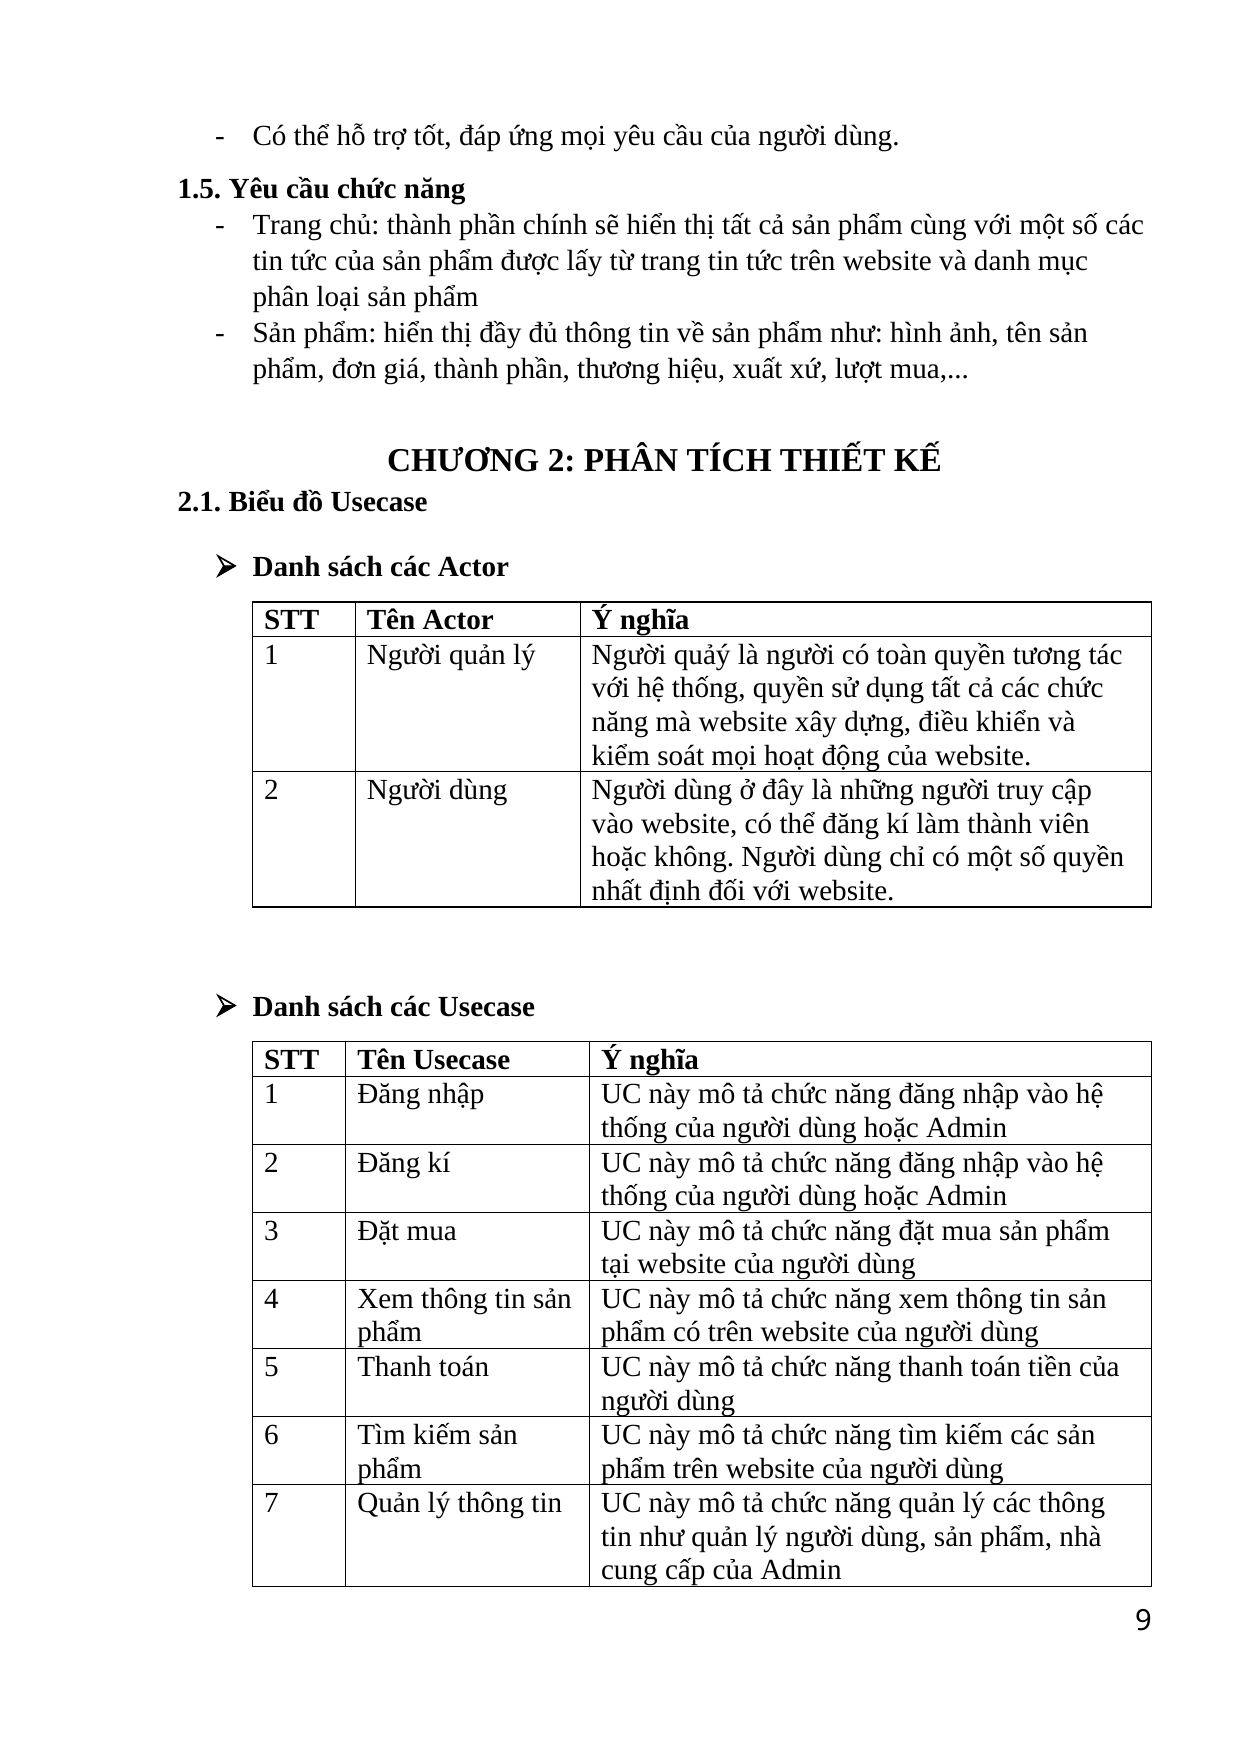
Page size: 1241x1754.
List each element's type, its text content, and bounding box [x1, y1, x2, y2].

table_cell UC này mô tả chức năng đăng nhập vào hệ thống của người dùng hoặc Admin [590, 1145, 1151, 1212]
table_cell 2 [253, 772, 355, 906]
table_cell UC này mô tả chức năng quản lý các thông tin như quản lý người dùng, sản phẩm, nhà cung cấp của Admin [590, 1485, 1151, 1586]
table_header STT [253, 603, 355, 636]
table_header Ý nghĩa [590, 1042, 1151, 1076]
table_cell Người dùng [356, 772, 580, 906]
table_cell 7 [253, 1485, 345, 1586]
table_cell UC này mô tả chức năng xem thông tin sản phẩm có trên website của người dùng [590, 1281, 1151, 1348]
table_cell 1 [253, 637, 355, 771]
table_cell Quản lý thông tin [346, 1485, 589, 1586]
table_cell 6 [253, 1417, 345, 1484]
table_cell UC này mô tả chức năng đặt mua sản phẩm tại website của người dùng [590, 1213, 1151, 1280]
table_header Tên Usecase [346, 1042, 589, 1076]
table_cell Người quản lý [356, 637, 580, 771]
text 2.1. Biểu đồ Usecase [177, 484, 1152, 517]
table_cell UC này mô tả chức năng tìm kiếm các sản phẩm trên website của người dùng [590, 1417, 1151, 1484]
table_cell 4 [253, 1281, 345, 1348]
list Trang chủ: thành phần chính sẽ hiển thị tất cả sản phẩm cùng với một số các tin tức của sản phẩm được lấy từ trang tin tức trên website và danh mục phân loại sản phẩm [215, 207, 1152, 313]
table_cell Tìm kiếm sản phẩm [346, 1417, 589, 1484]
table_header STT [253, 1042, 345, 1076]
subtitle CHƯƠNG 2: PHÂN TÍCH THIẾT KẾ [177, 441, 1152, 479]
table_cell 2 [253, 1145, 345, 1212]
table_cell Đăng nhập [346, 1077, 589, 1144]
table_cell Người quảý là người có toàn quyền tương tác với hệ thống, quyền sử dụng tất cả các chức năng mà website xây dựng, điều khiển và kiểm soát mọi hoạt động của website. [581, 637, 1151, 771]
list Danh sách các Usecase [215, 989, 1152, 1022]
table_cell UC này mô tả chức năng đăng nhập vào hệ thống của người dùng hoặc Admin [590, 1077, 1151, 1144]
list Sản phẩm: hiển thị đầy đủ thông tin về sản phẩm như: hình ảnh, tên sản phẩm, đơn giá, thành phần, thương hiệu, xuất xứ, lượt mua,... [215, 316, 1152, 385]
table_cell 5 [253, 1349, 345, 1416]
table_cell 3 [253, 1213, 345, 1280]
table_cell Đặt mua [346, 1213, 589, 1280]
table_cell UC này mô tả chức năng thanh toán tiền của người dùng [590, 1349, 1151, 1416]
table_header Ý nghĩa [581, 603, 1151, 636]
list Danh sách các Actor [215, 549, 1152, 583]
table_cell Thanh toán [346, 1349, 589, 1416]
table_cell Người dùng ở đây là những người truy cập vào website, có thể đăng kí làm thành viên hoặc không. Người dùng chỉ có một số quyền nhất định đối với website. [581, 772, 1151, 906]
table_cell Đăng kí [346, 1145, 589, 1212]
subtitle 1.5. Yêu cầu chức năng [177, 171, 1152, 204]
table_cell 1 [253, 1077, 345, 1144]
table_cell Xem thông tin sản phẩm [346, 1281, 589, 1348]
table_header Tên Actor [356, 603, 580, 636]
list Có thể hỗ trợ tốt, đáp ứng mọi yêu cầu của người dùng. [215, 118, 1152, 152]
